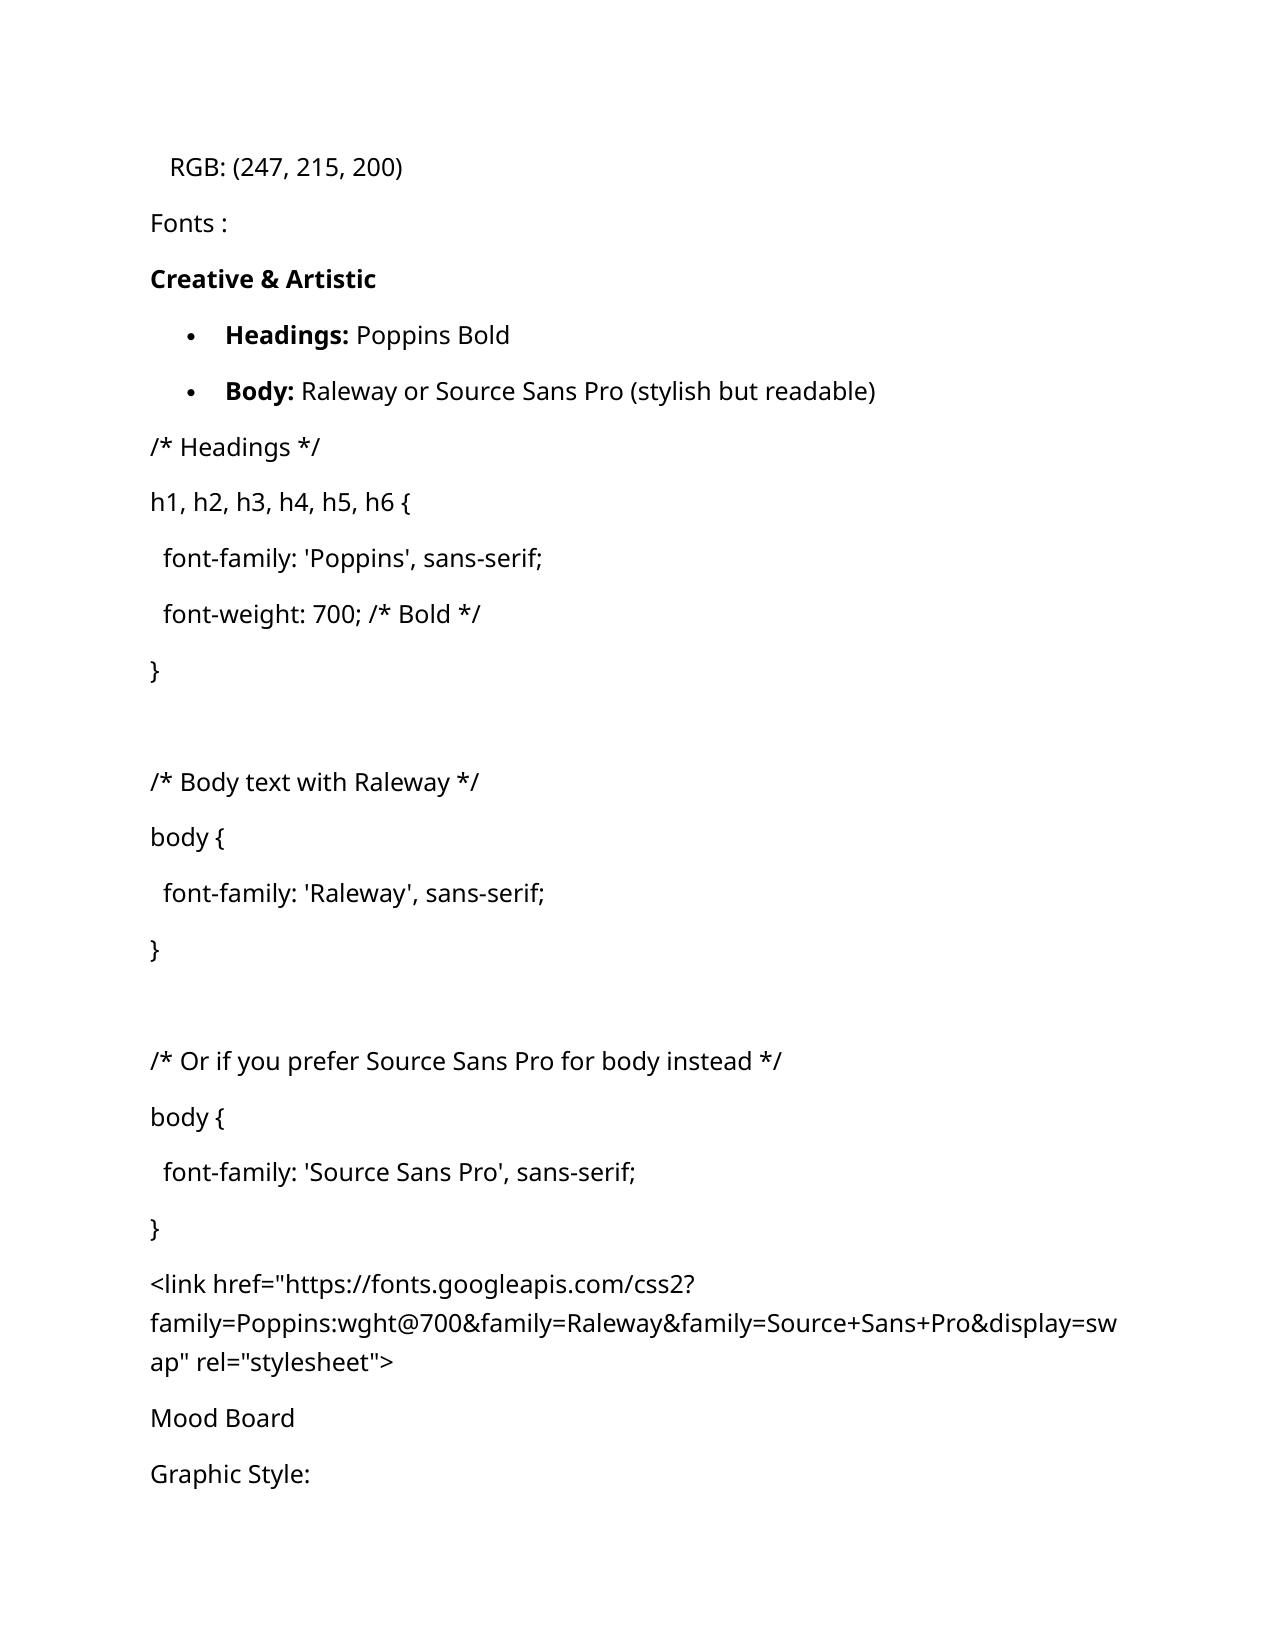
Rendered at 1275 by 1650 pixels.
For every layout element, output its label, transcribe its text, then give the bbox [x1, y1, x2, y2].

text <link href="https://fonts.googleapis.com/css2?family=Poppins:wght@700&family=Raleway&family=Source+Sans+Pro&display=swap" rel="stylesheet"> [150, 1267, 1125, 1379]
text font-family: 'Raleway', sans-serif; [150, 876, 1125, 910]
text /* Body text with Raleway */ [150, 764, 1125, 798]
text h1, h2, h3, h4, h5, h6 { [150, 485, 1125, 519]
text /* Or if you prefer Source Sans Pro for body instead */ [150, 1043, 1125, 1077]
text body { [150, 820, 1125, 854]
text font-family: 'Poppins', sans-serif; [150, 541, 1125, 575]
list Headings: Poppins Bold [187, 317, 1125, 352]
text } [150, 652, 1125, 687]
text Creative & Artistic [150, 262, 1125, 296]
text Mood Board [150, 1401, 1125, 1435]
text /* Headings */ [150, 429, 1125, 463]
text Fonts : [150, 206, 1125, 240]
text } [150, 1211, 1125, 1245]
text } [150, 932, 1125, 966]
text Graphic Style: [150, 1457, 1125, 1491]
text font-family: 'Source Sans Pro', sans-serif; [150, 1155, 1125, 1189]
text body { [150, 1099, 1125, 1133]
text font-weight: 700; /* Bold */ [150, 597, 1125, 631]
list Body: Raleway or Source Sans Pro (stylish but readable) [187, 373, 1125, 407]
text RGB: (247, 215, 200) [150, 150, 1125, 184]
